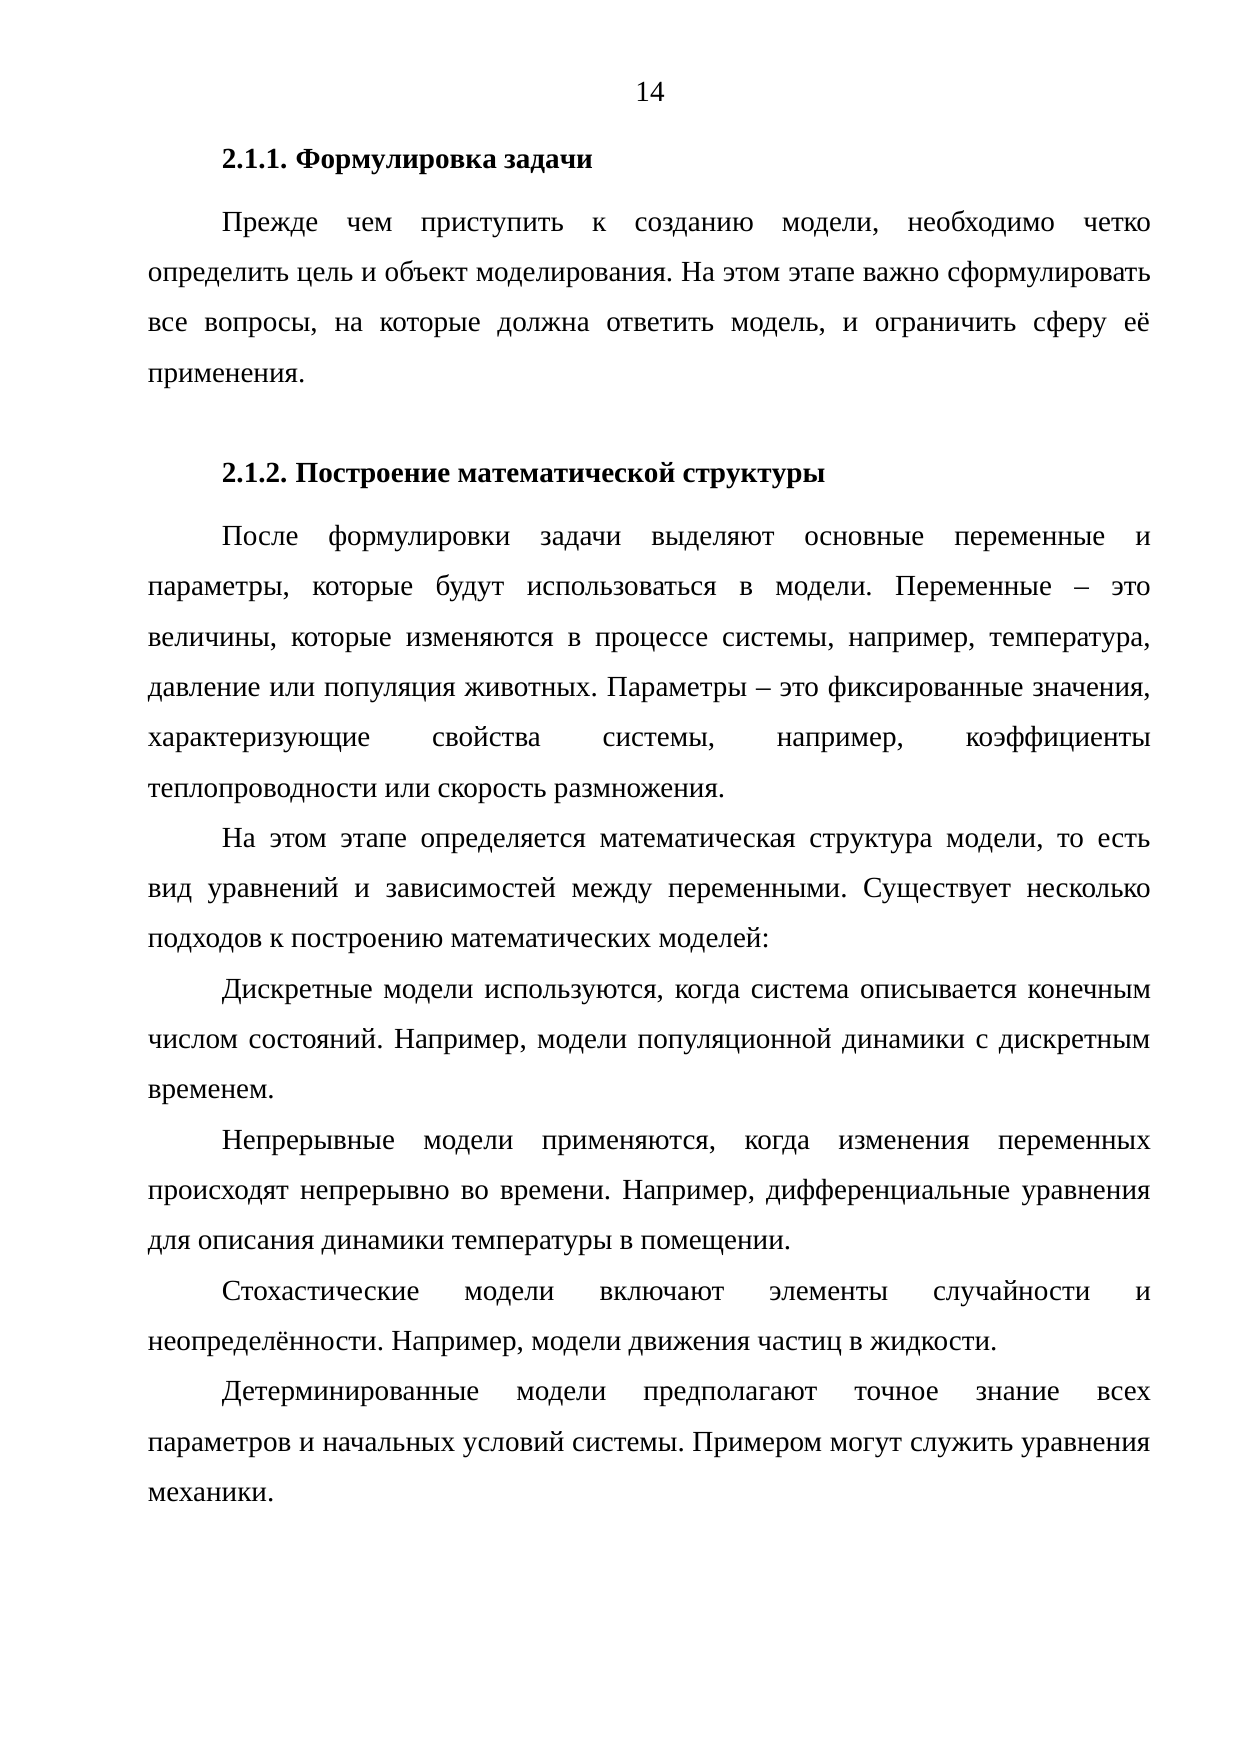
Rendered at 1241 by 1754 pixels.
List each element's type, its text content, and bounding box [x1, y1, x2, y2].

text Прежде чем приступить к созданию модели, необходимо четко определить цель и объект моделирования. На этом этапе важно сформулировать все вопросы, на которые должна ответить модель, и ограничить сферу её применения. [148, 204, 1152, 388]
text На этом этапе определяется математическая структура модели, то есть вид уравнений и зависимостей между переменными. Существует несколько подходов к построению математических моделей: [148, 820, 1152, 954]
text Стохастические модели включают элементы случайности и неопределённости. Например, модели движения частиц в жидкости. [148, 1273, 1152, 1357]
text Дискретные модели используются, когда система описывается конечным числом состояний. Например, модели популяционной динамики с дискретным временем. [148, 971, 1152, 1105]
text Детерминированные модели предполагают точное знание всех параметров и начальных условий системы. Примером могут служить уравнения механики. [148, 1373, 1152, 1508]
subtitle Построение математической структуры [222, 455, 1152, 489]
text После формулировки задачи выделяют основные переменные и параметры, которые будут использоваться в модели. Переменные – это величины, которые изменяются в процессе системы, например, температура, давление или популяция животных. Параметры – это фиксированные значения, характеризующие свойства системы, например, коэффициенты теплопроводности или скорость размножения. [148, 518, 1152, 803]
subtitle Формулировка задачи [222, 141, 1152, 174]
text Непрерывные модели применяются, когда изменения переменных происходят непрерывно во времени. Например, дифференциальные уравнения для описания динамики температуры в помещении. [148, 1122, 1152, 1256]
